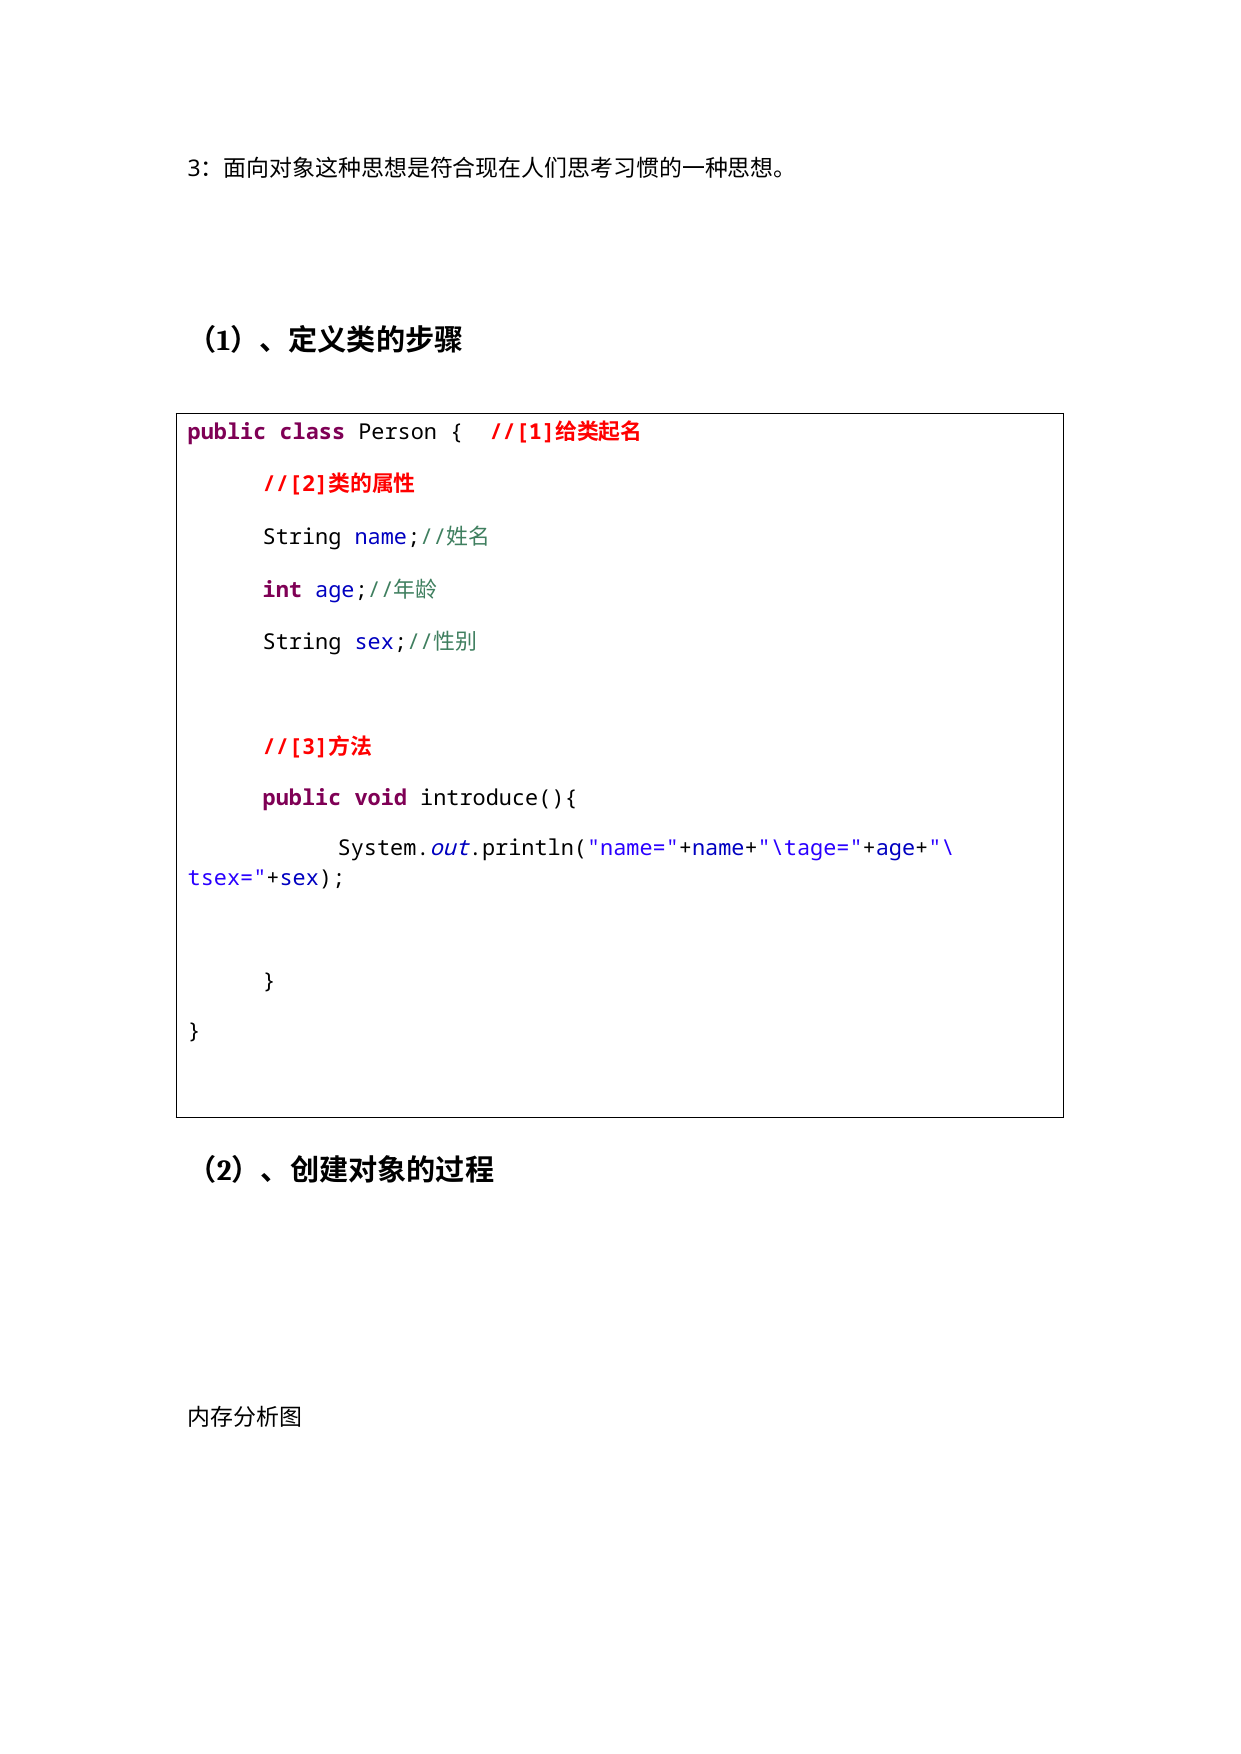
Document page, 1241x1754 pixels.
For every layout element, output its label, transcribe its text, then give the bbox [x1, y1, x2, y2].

text 3：面向对象这种思想是符合现在人们思考习惯的一种思想。 [187, 150, 1053, 183]
subtitle （1）、定义类的步骤 [187, 317, 1053, 359]
table_header public class Person { //[1]给类起名 //[2]类的属性 String name;//姓名 int age;//年龄 String sex;//性别 //[3]方法 public void introduce(){ System.out.println("name="+name+"\tage="+age+"\tsex="+sex); } } [177, 414, 1063, 1117]
subtitle （2）、创建对象的过程 [187, 1147, 1053, 1189]
text 内存分析图 [187, 1399, 1053, 1432]
